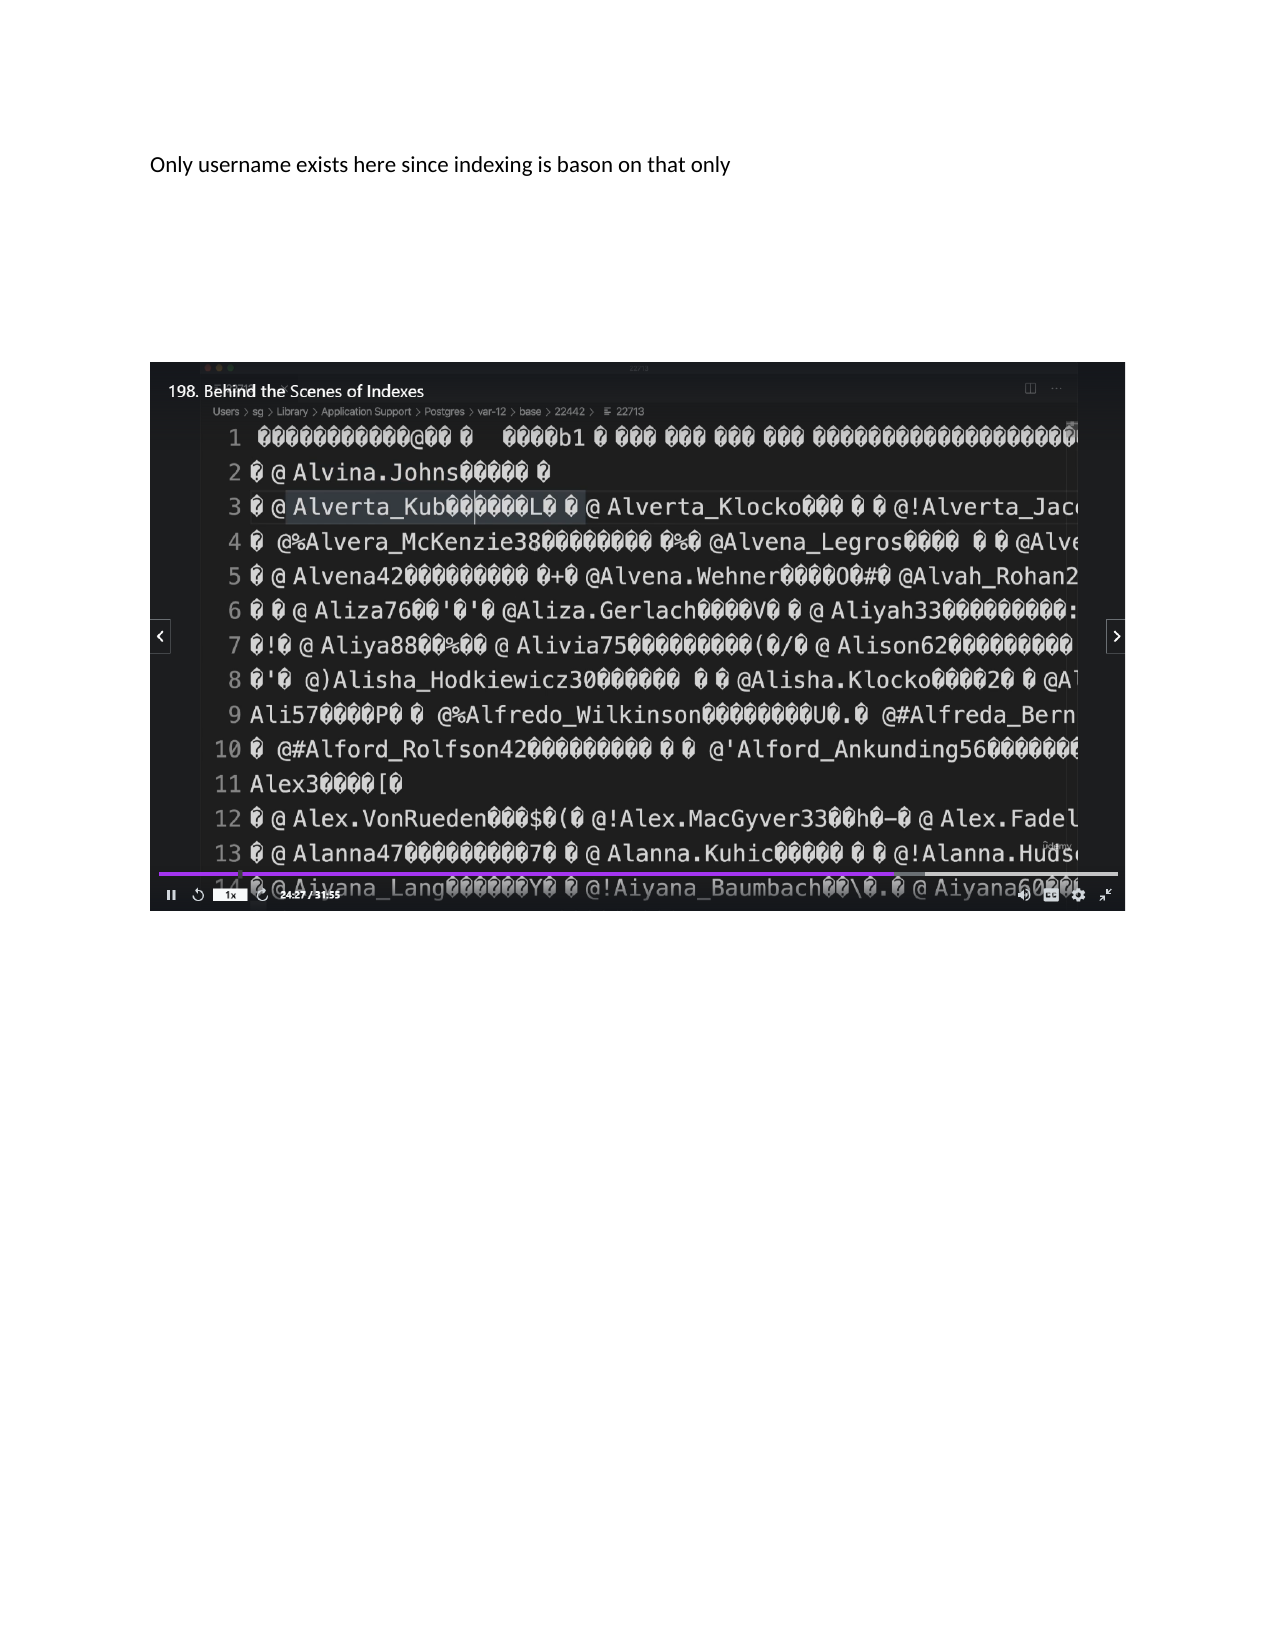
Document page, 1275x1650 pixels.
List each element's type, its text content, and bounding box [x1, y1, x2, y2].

text Only username exists here since indexing is bason on that only [150, 150, 1125, 178]
picture [150, 362, 1125, 911]
